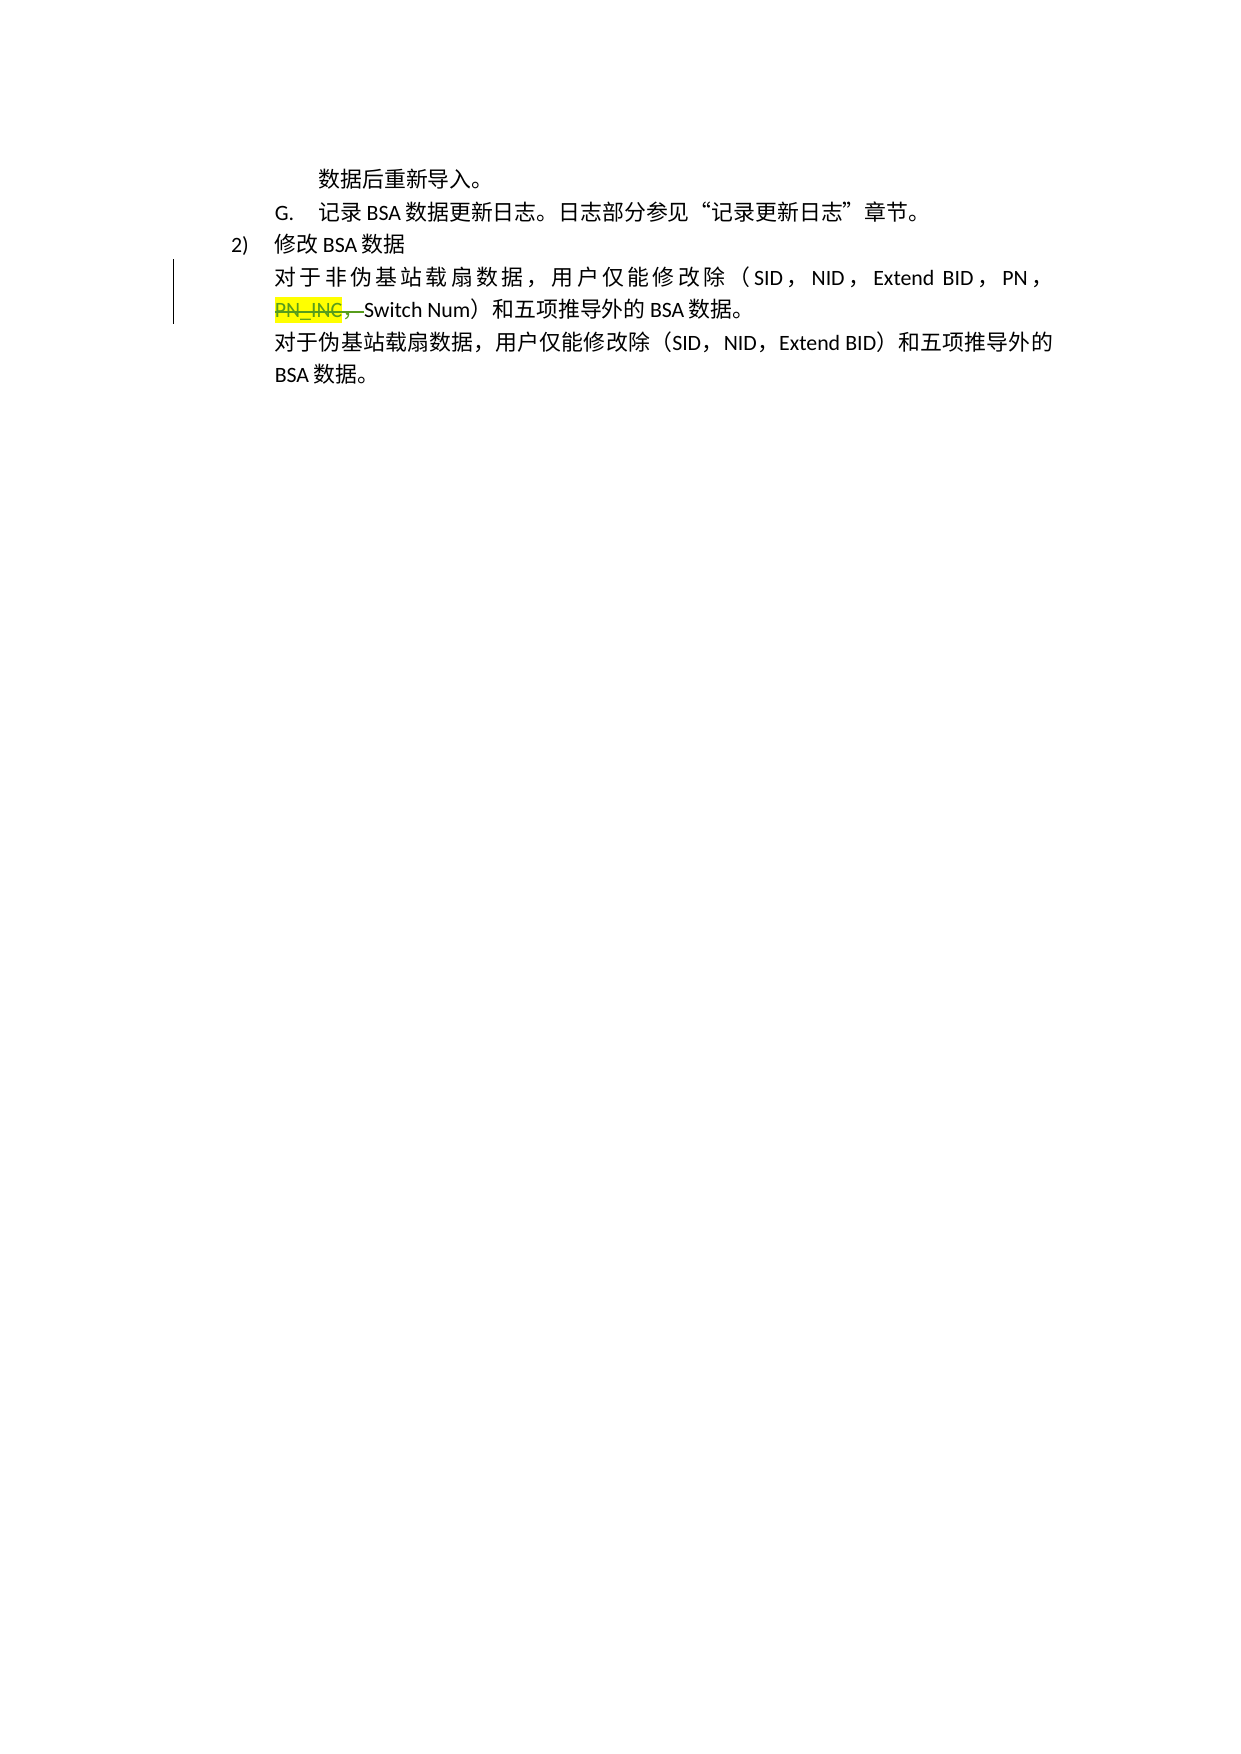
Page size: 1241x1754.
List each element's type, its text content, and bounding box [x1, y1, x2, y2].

list 修改BSA数据 [231, 227, 1053, 259]
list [274, 162, 1053, 194]
list 对于伪基站载扇数据，用户仅能修改除（SID，NID，Extend BID）和五项推导外的BSA数据。 [274, 324, 1053, 389]
list 对于非伪基站载扇数据，用户仅能修改除（SID，NID，Extend BID，PN，Switch Num）和五项推导外的BSA数据。 [274, 259, 1053, 324]
list 记录BSA数据更新日志。日志部分参见“记录更新日志”章节。 [274, 194, 1053, 227]
